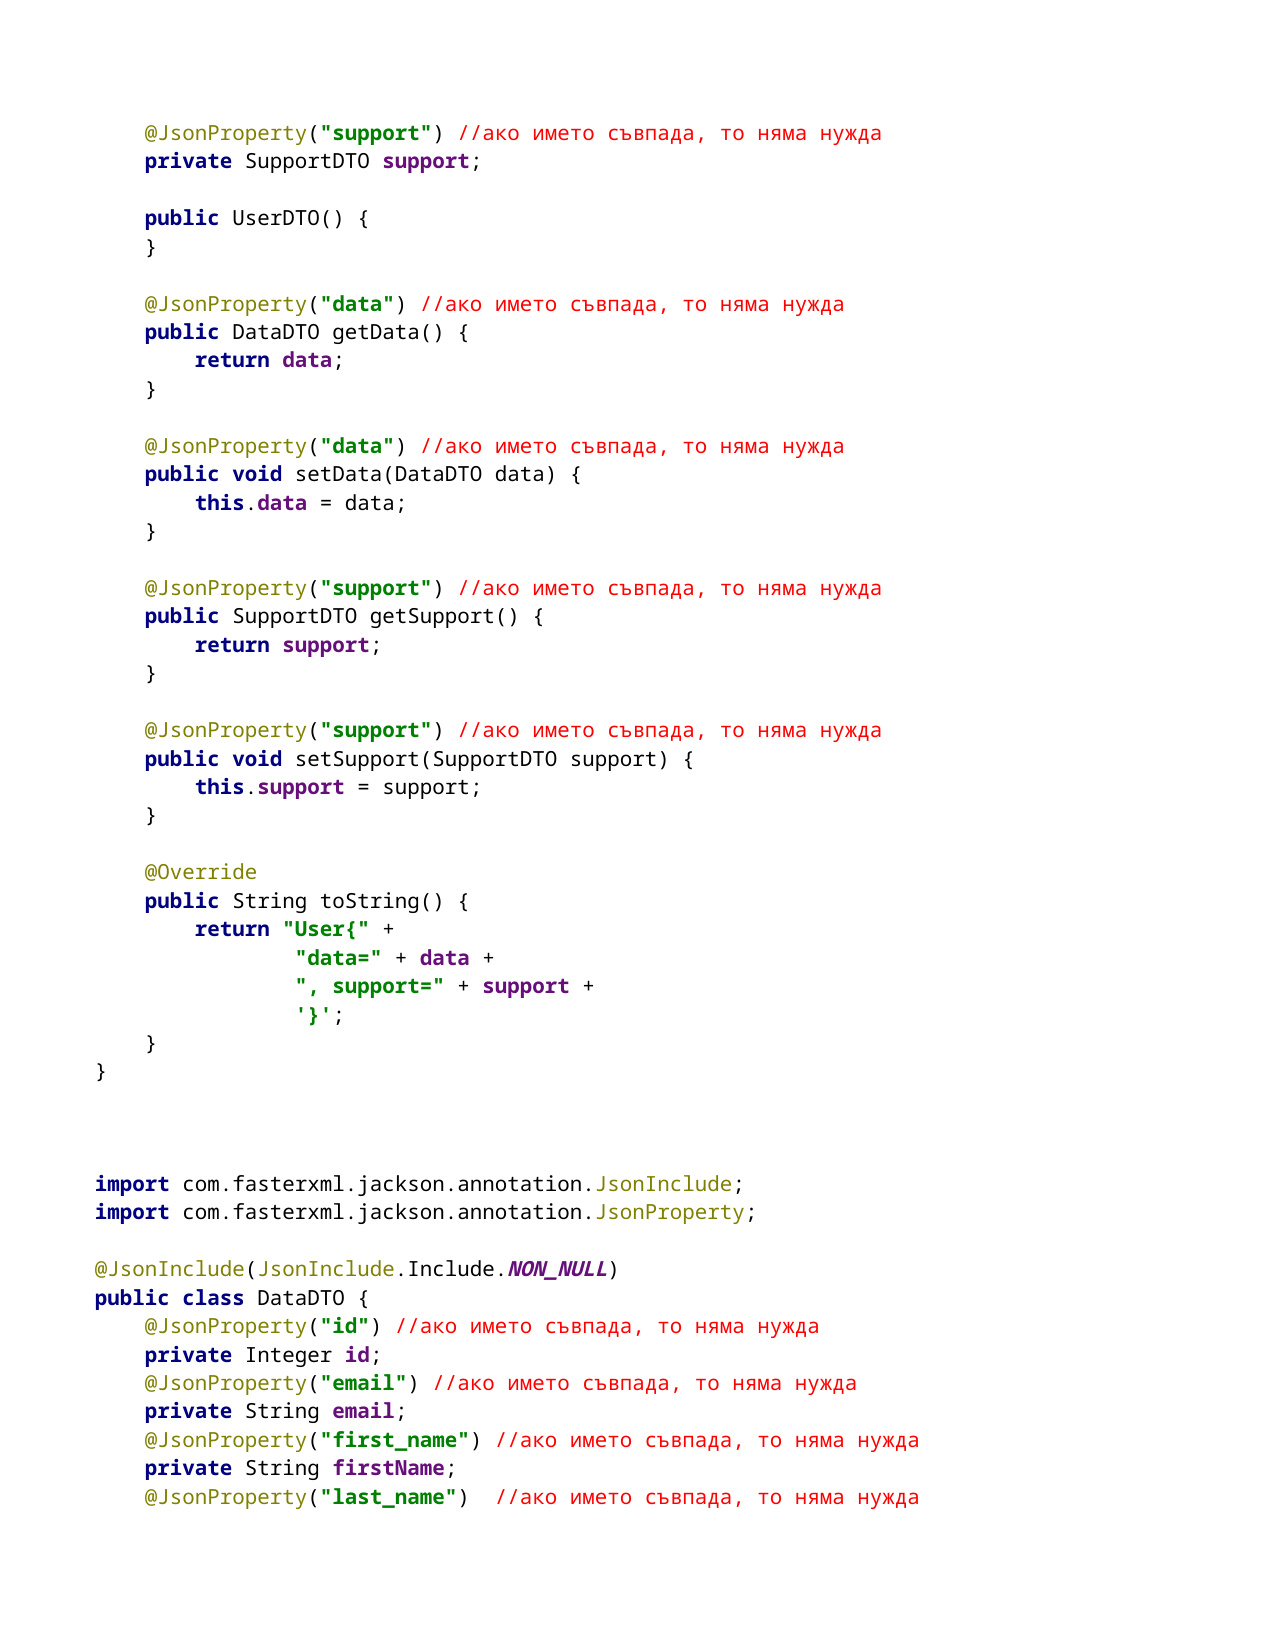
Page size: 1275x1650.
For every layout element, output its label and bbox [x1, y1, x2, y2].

text [94, 118, 1198, 1085]
text [94, 1169, 1198, 1510]
